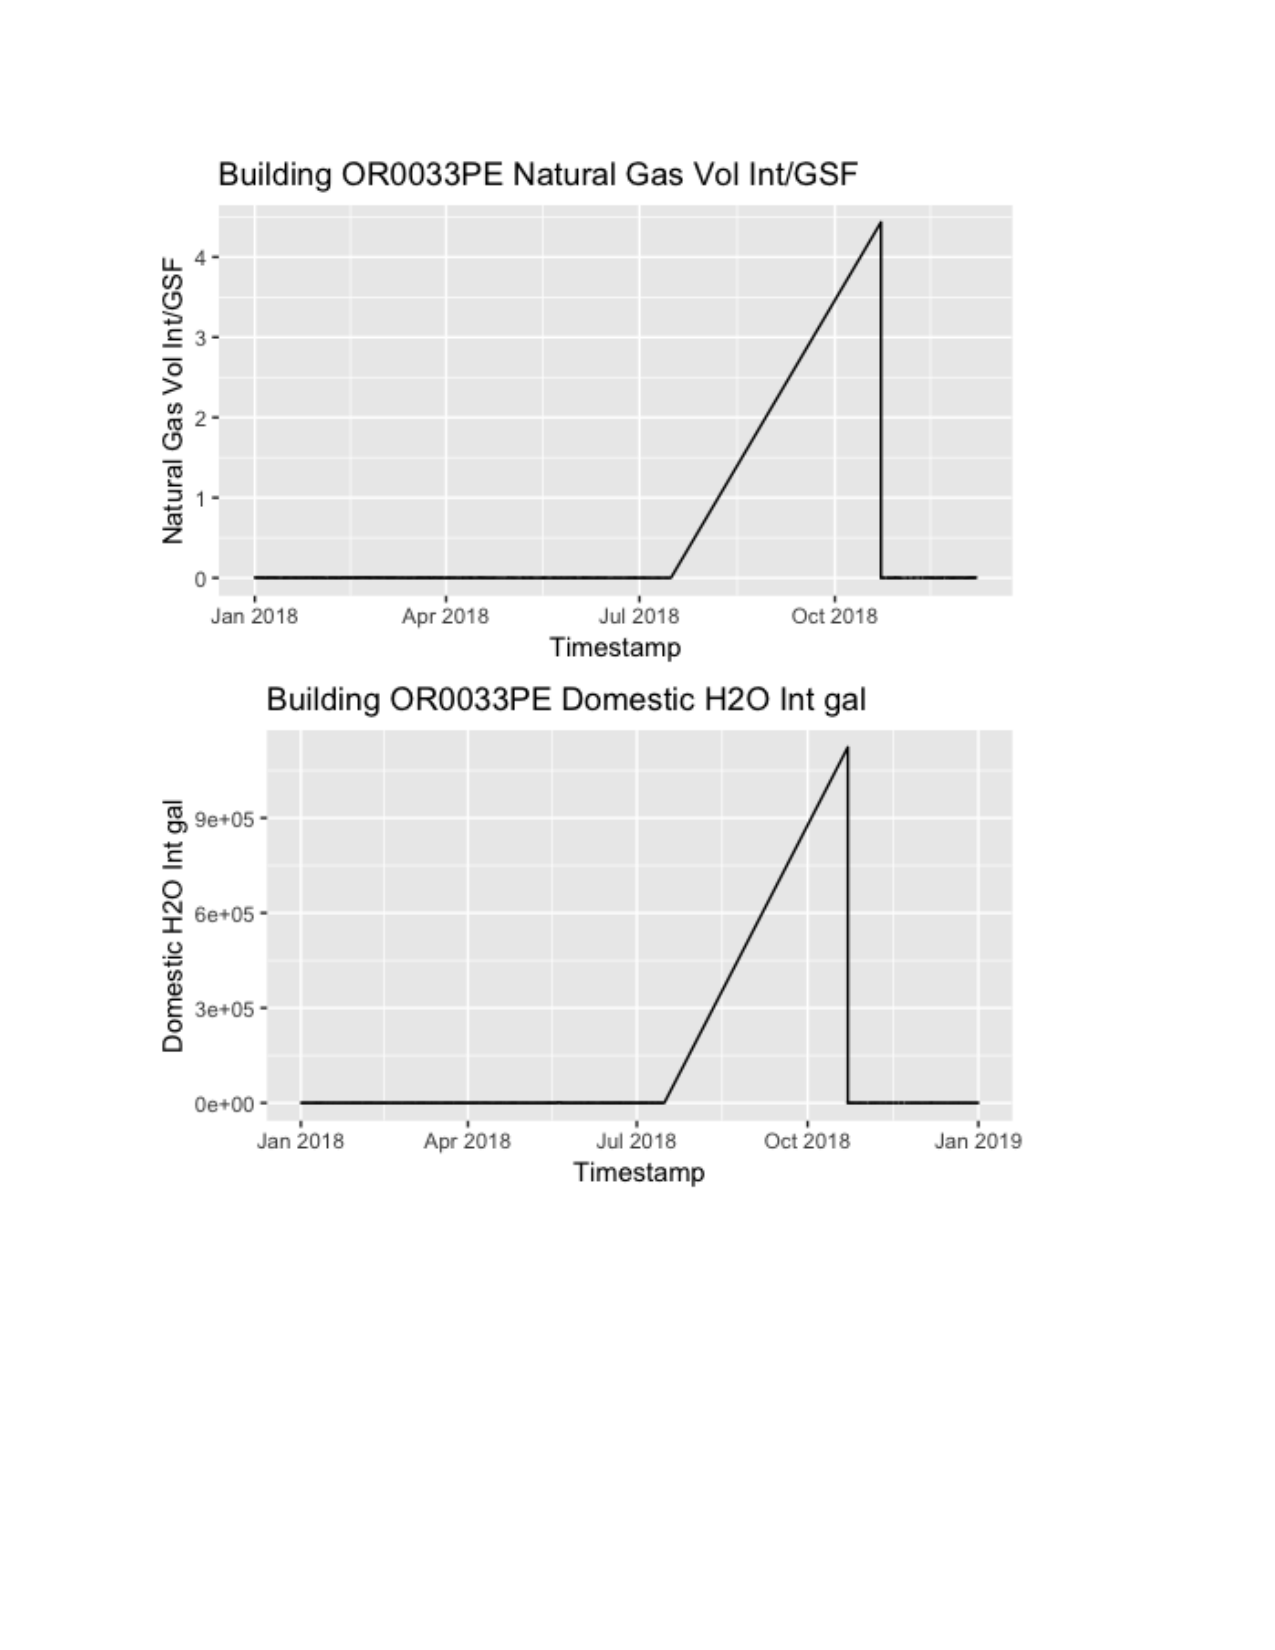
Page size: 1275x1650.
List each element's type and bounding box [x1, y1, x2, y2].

picture [150, 150, 1025, 1200]
